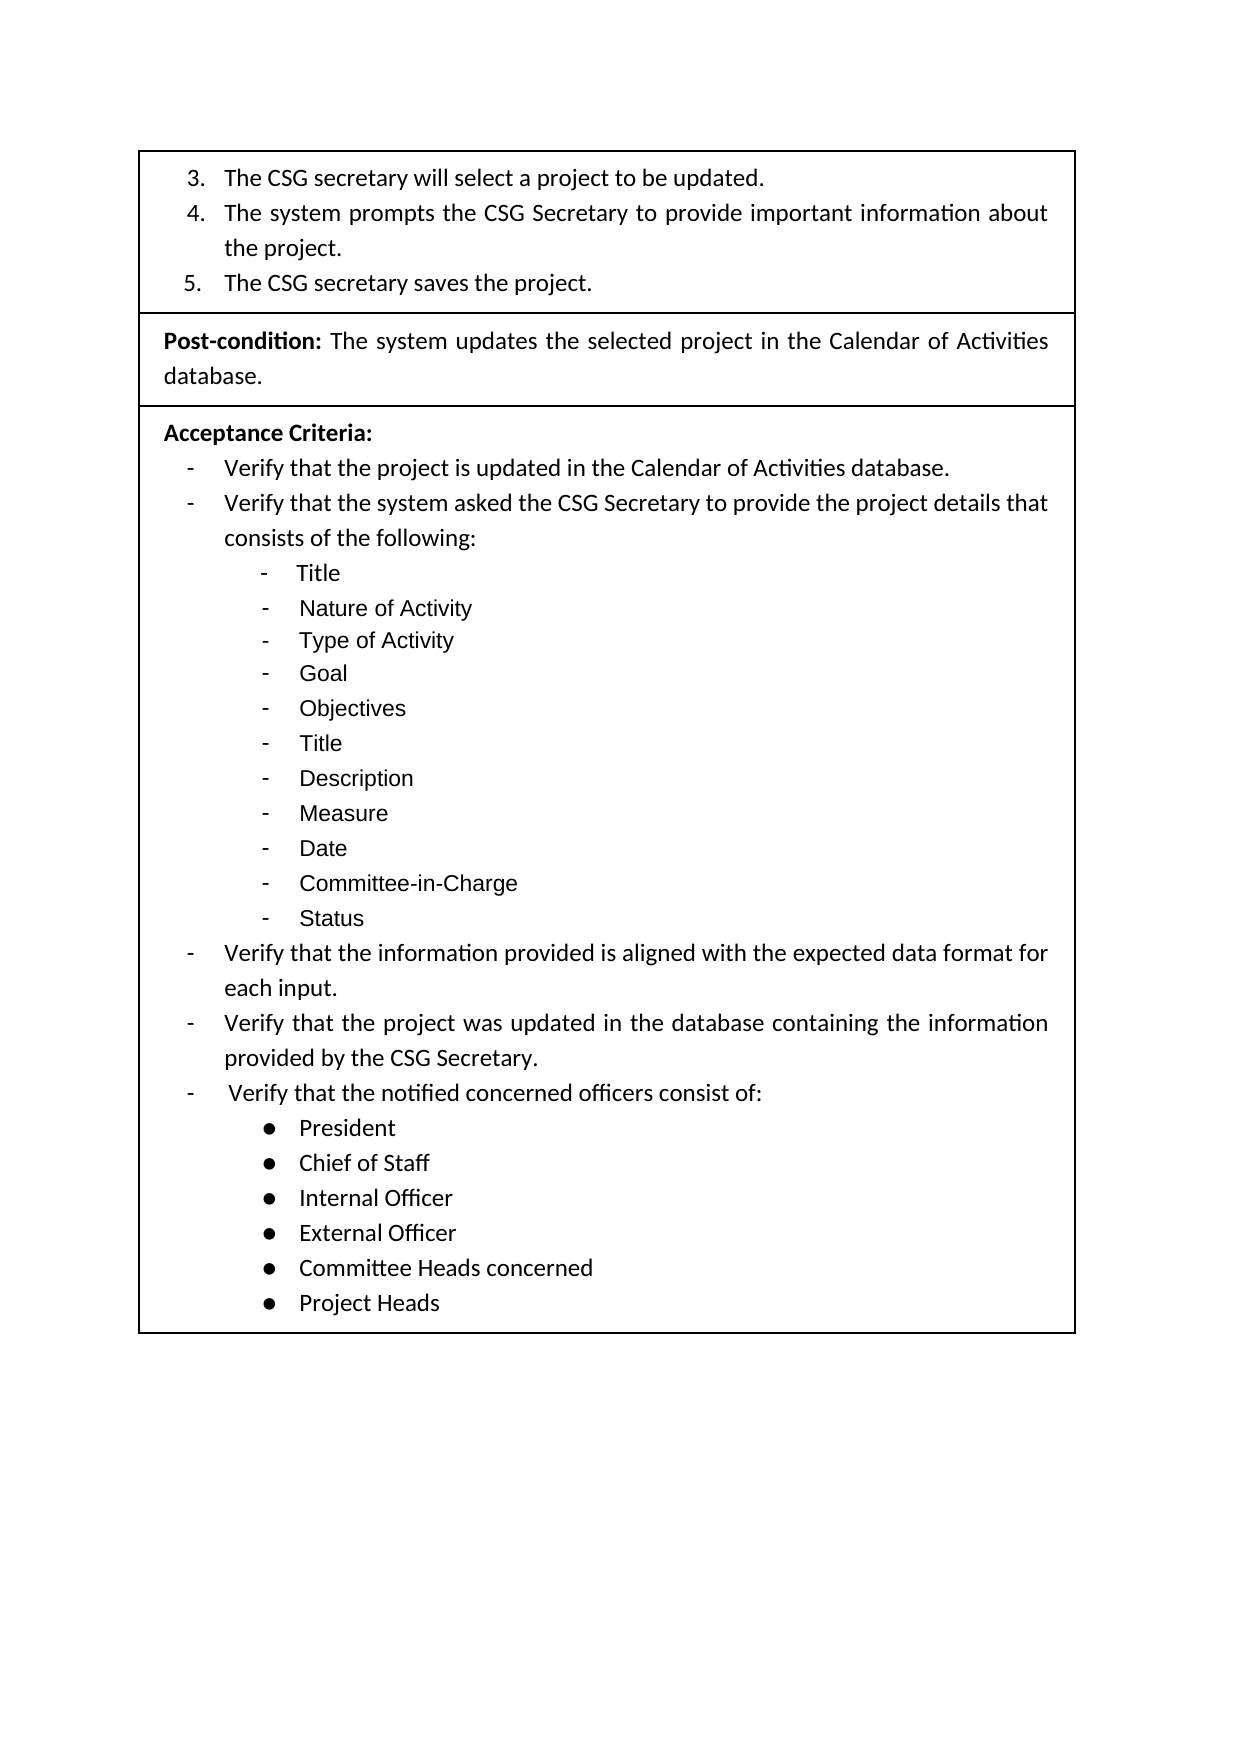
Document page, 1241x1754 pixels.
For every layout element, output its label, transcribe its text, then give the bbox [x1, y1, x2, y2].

table_cell Acceptance Criteria: - Verify that the project is updated in the Calendar of Activities database. - Verify that the system asked the CSG Secretary to provide the project details that consists of the following: - Title - Nature of Activity - Type of Activity - Goal - Objectives - Title - Description - Measure - Date - Committee-in-Charge - Status - Verify that the information provided is aligned with the expected data format for each input. - Verify that the project was updated in the database containing the information provided by the CSG Secretary. - Verify that the notified concerned officers consist of: President Chief of Staff Internal Officer External Officer Committee Heads concerned Project Heads [140, 407, 1074, 1332]
table_cell Post-condition: The system updates the selected project in the Calendar of Activities database. [140, 314, 1074, 404]
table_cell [140, 152, 1074, 312]
